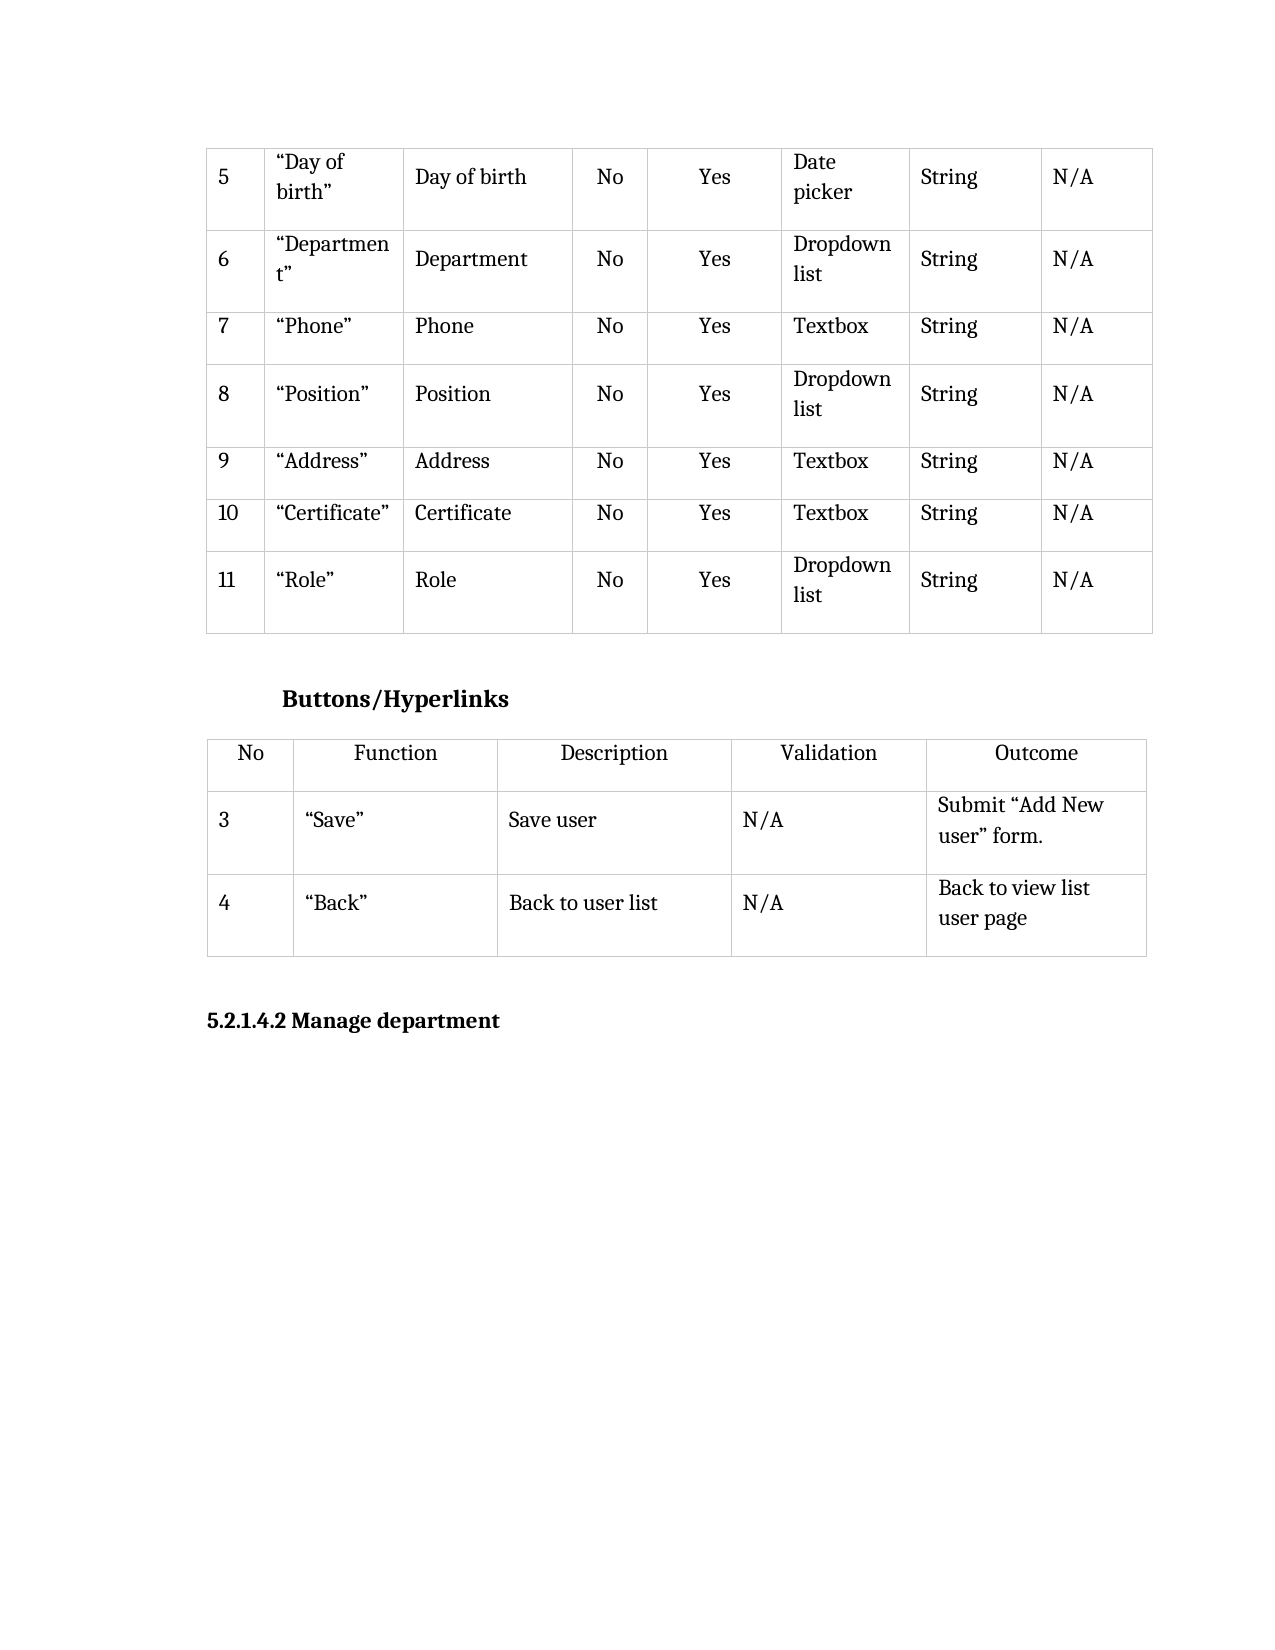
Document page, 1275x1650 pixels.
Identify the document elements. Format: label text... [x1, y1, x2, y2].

table_cell Address [404, 448, 572, 499]
table_cell Department [404, 231, 572, 312]
table_cell Yes [648, 448, 781, 499]
table_cell No [573, 313, 647, 364]
table_cell No [573, 365, 647, 447]
table_cell N/A [1042, 313, 1152, 364]
table_header Outcome [927, 740, 1146, 791]
table_cell “Back” [294, 875, 497, 956]
table_cell N/A [1042, 500, 1152, 551]
text 5.2.1.4.2 Manage department [207, 1008, 1157, 1034]
table_cell 3 [208, 792, 293, 873]
table_cell Dropdown list [782, 231, 909, 312]
table_cell N/A [732, 792, 926, 873]
table_cell Day of birth [404, 149, 572, 230]
table_cell N/A [732, 875, 926, 956]
table_cell Yes [648, 552, 781, 633]
table_cell N/A [1042, 149, 1152, 230]
table_cell “Certificate” [265, 500, 403, 551]
table_cell Yes [648, 231, 781, 312]
table_cell N/A [1042, 231, 1152, 312]
table_cell Yes [648, 149, 781, 230]
table_header Function [294, 740, 497, 791]
table_cell Date picker [782, 149, 909, 230]
table_cell No [573, 500, 647, 551]
table_cell “Department” [265, 231, 403, 312]
table_cell Role [404, 552, 572, 633]
table_cell “Role” [265, 552, 403, 633]
table_cell No [573, 448, 647, 499]
table_cell Dropdown list [782, 552, 909, 633]
table_cell String [910, 552, 1041, 633]
table_cell Back to view list user page [927, 875, 1146, 956]
table_cell 4 [208, 875, 293, 956]
table_cell 11 [207, 552, 264, 633]
table_cell Save user [498, 792, 731, 873]
table_header Validation [732, 740, 926, 791]
table_cell String [910, 365, 1041, 447]
table_cell Textbox [782, 500, 909, 551]
table_cell Textbox [782, 313, 909, 364]
table_cell No [573, 149, 647, 230]
table_cell N/A [1042, 365, 1152, 447]
table_cell Textbox [782, 448, 909, 499]
table_cell String [910, 448, 1041, 499]
table_cell “Save” [294, 792, 497, 873]
table_cell String [910, 149, 1041, 230]
table_cell “Position” [265, 365, 403, 447]
table_cell Phone [404, 313, 572, 364]
table_cell 7 [207, 313, 264, 364]
table_cell 6 [207, 231, 264, 312]
table_cell String [910, 313, 1041, 364]
table_cell Position [404, 365, 572, 447]
table_cell “Address” [265, 448, 403, 499]
table_cell N/A [1042, 552, 1152, 633]
table_header No [208, 740, 293, 791]
table_cell Yes [648, 500, 781, 551]
table_cell 5 [207, 149, 264, 230]
table_cell “Phone” [265, 313, 403, 364]
table_cell String [910, 500, 1041, 551]
table_cell 10 [207, 500, 264, 551]
table_cell Dropdown list [782, 365, 909, 447]
table_cell Submit “Add New user” form. [927, 792, 1146, 873]
table_cell N/A [1042, 448, 1152, 499]
table_cell “Day of birth” [265, 149, 403, 230]
table_cell No [573, 552, 647, 633]
table_cell Yes [648, 313, 781, 364]
table_header Description [498, 740, 731, 791]
table_cell 9 [207, 448, 264, 499]
text Buttons/Hyperlinks [282, 685, 1157, 714]
table_cell String [910, 231, 1041, 312]
table_cell No [573, 231, 647, 312]
table_cell Yes [648, 365, 781, 447]
table_cell Back to user list [498, 875, 731, 956]
table_cell 8 [207, 365, 264, 447]
table_cell Certificate [404, 500, 572, 551]
